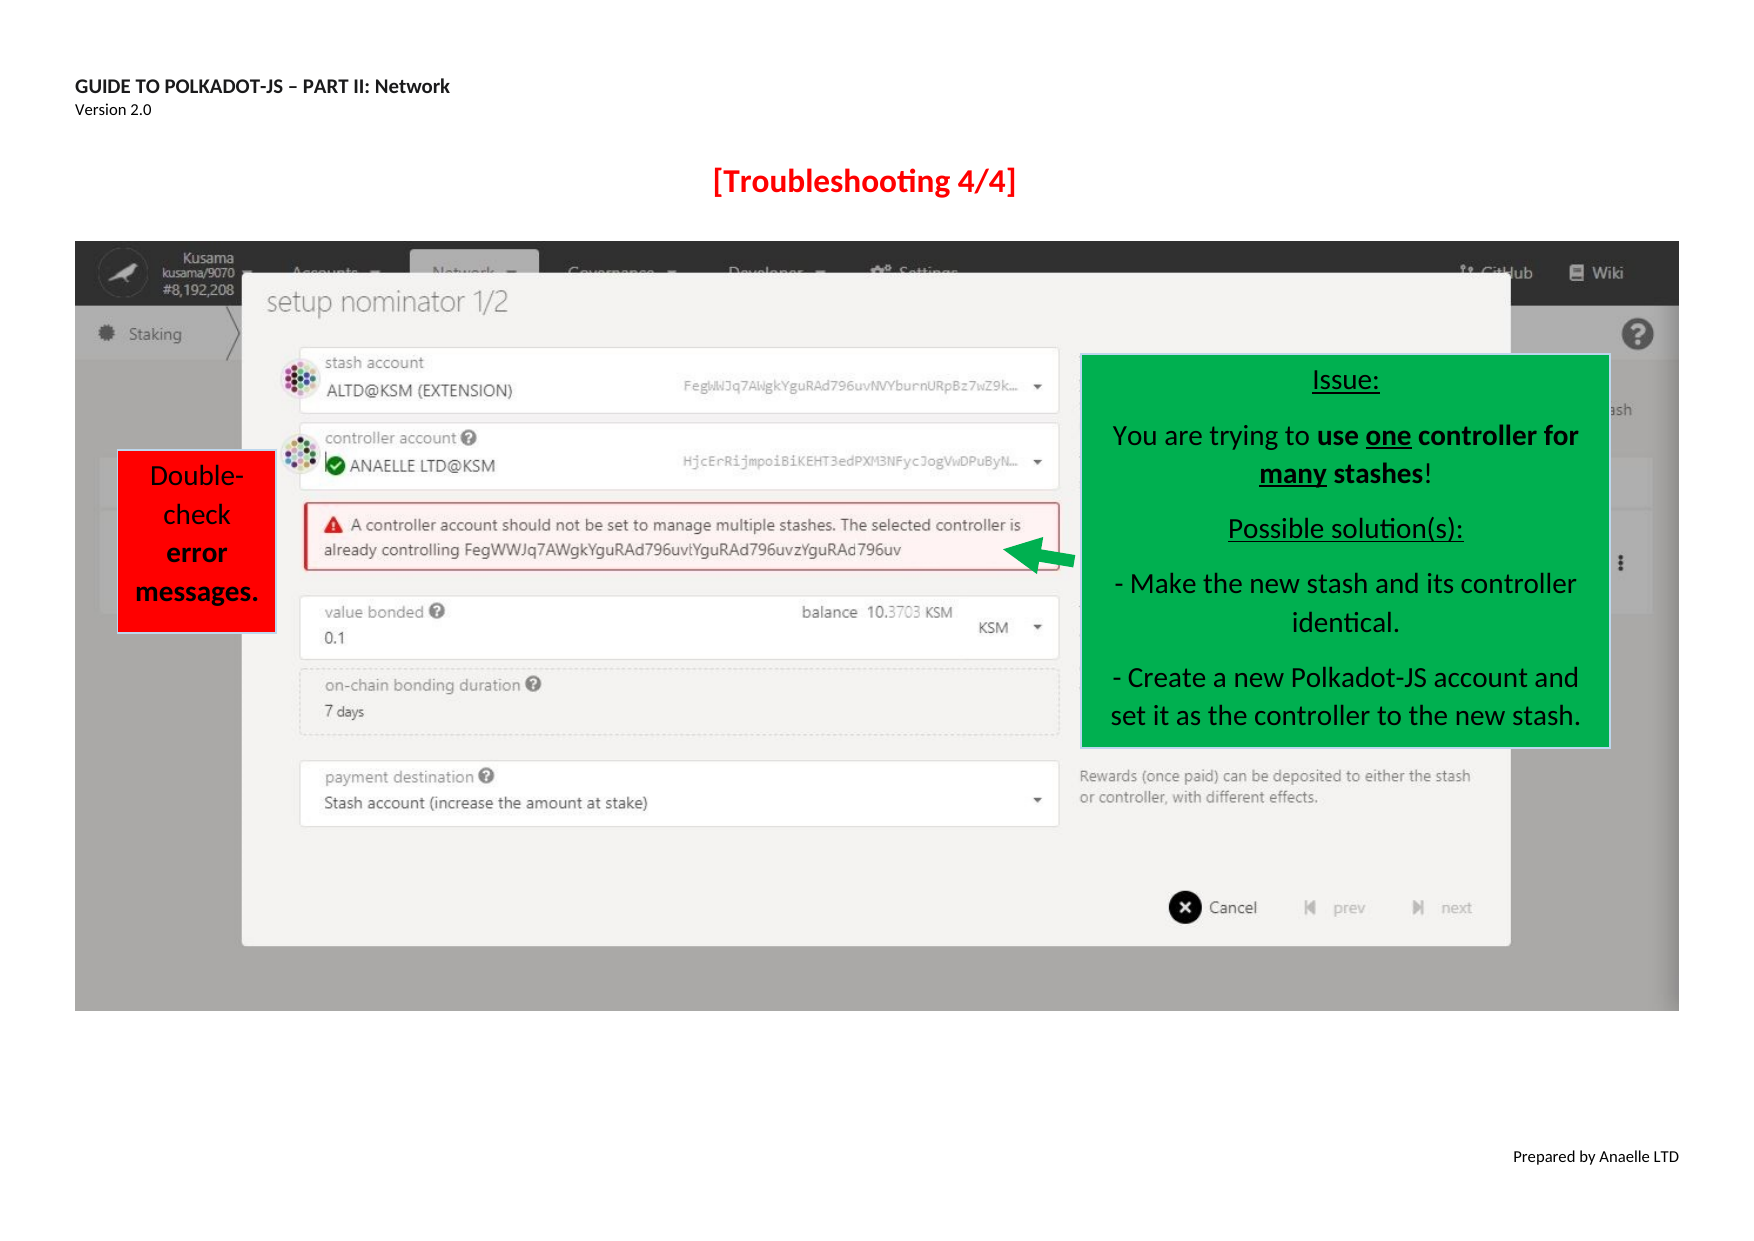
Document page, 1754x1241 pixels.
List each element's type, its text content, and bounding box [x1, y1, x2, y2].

text [Troubleshooting 4/4] [75, 160, 1654, 201]
picture [75, 241, 1679, 1011]
